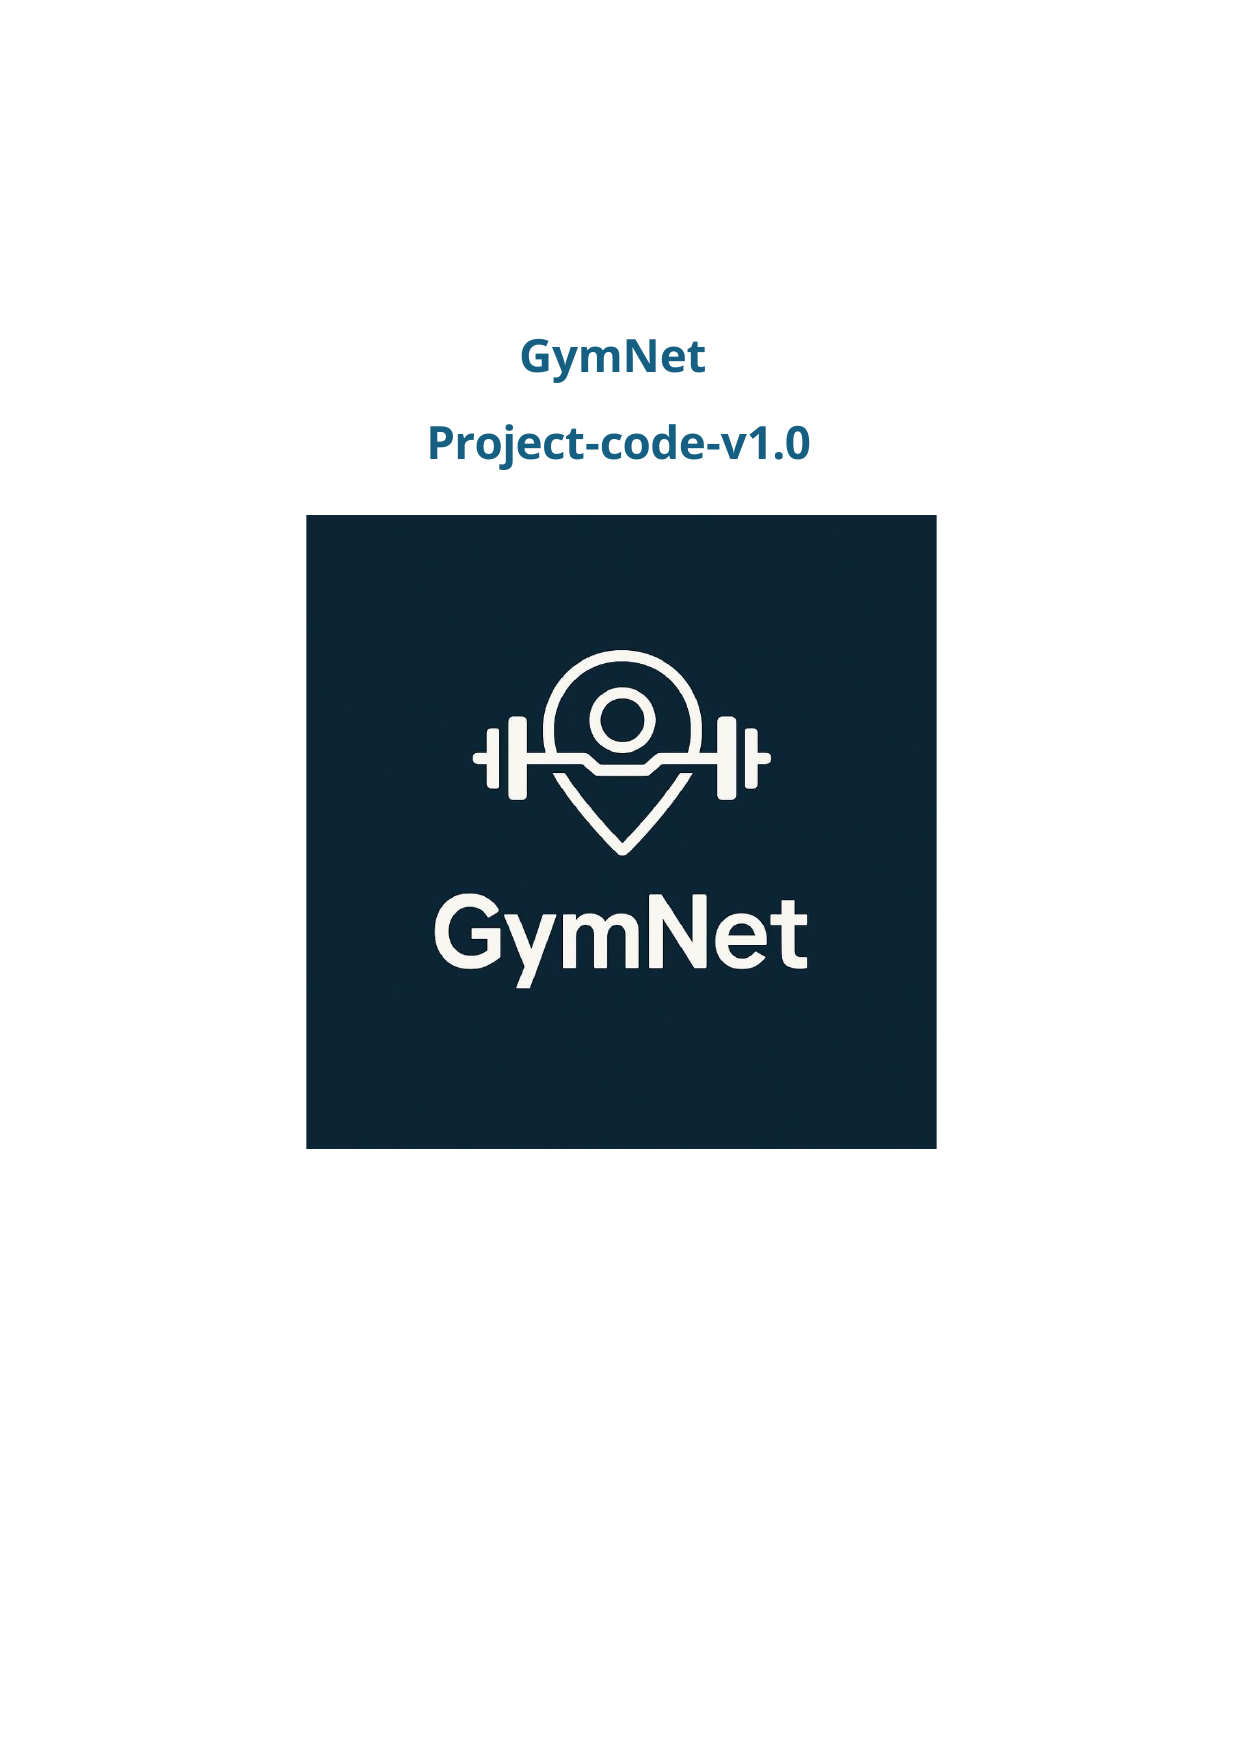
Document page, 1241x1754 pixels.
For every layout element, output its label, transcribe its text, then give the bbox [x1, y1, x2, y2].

subtitle Project-code-v1.0 [426, 411, 814, 473]
subtitle GymNet [426, 323, 814, 386]
picture [306, 515, 937, 1149]
